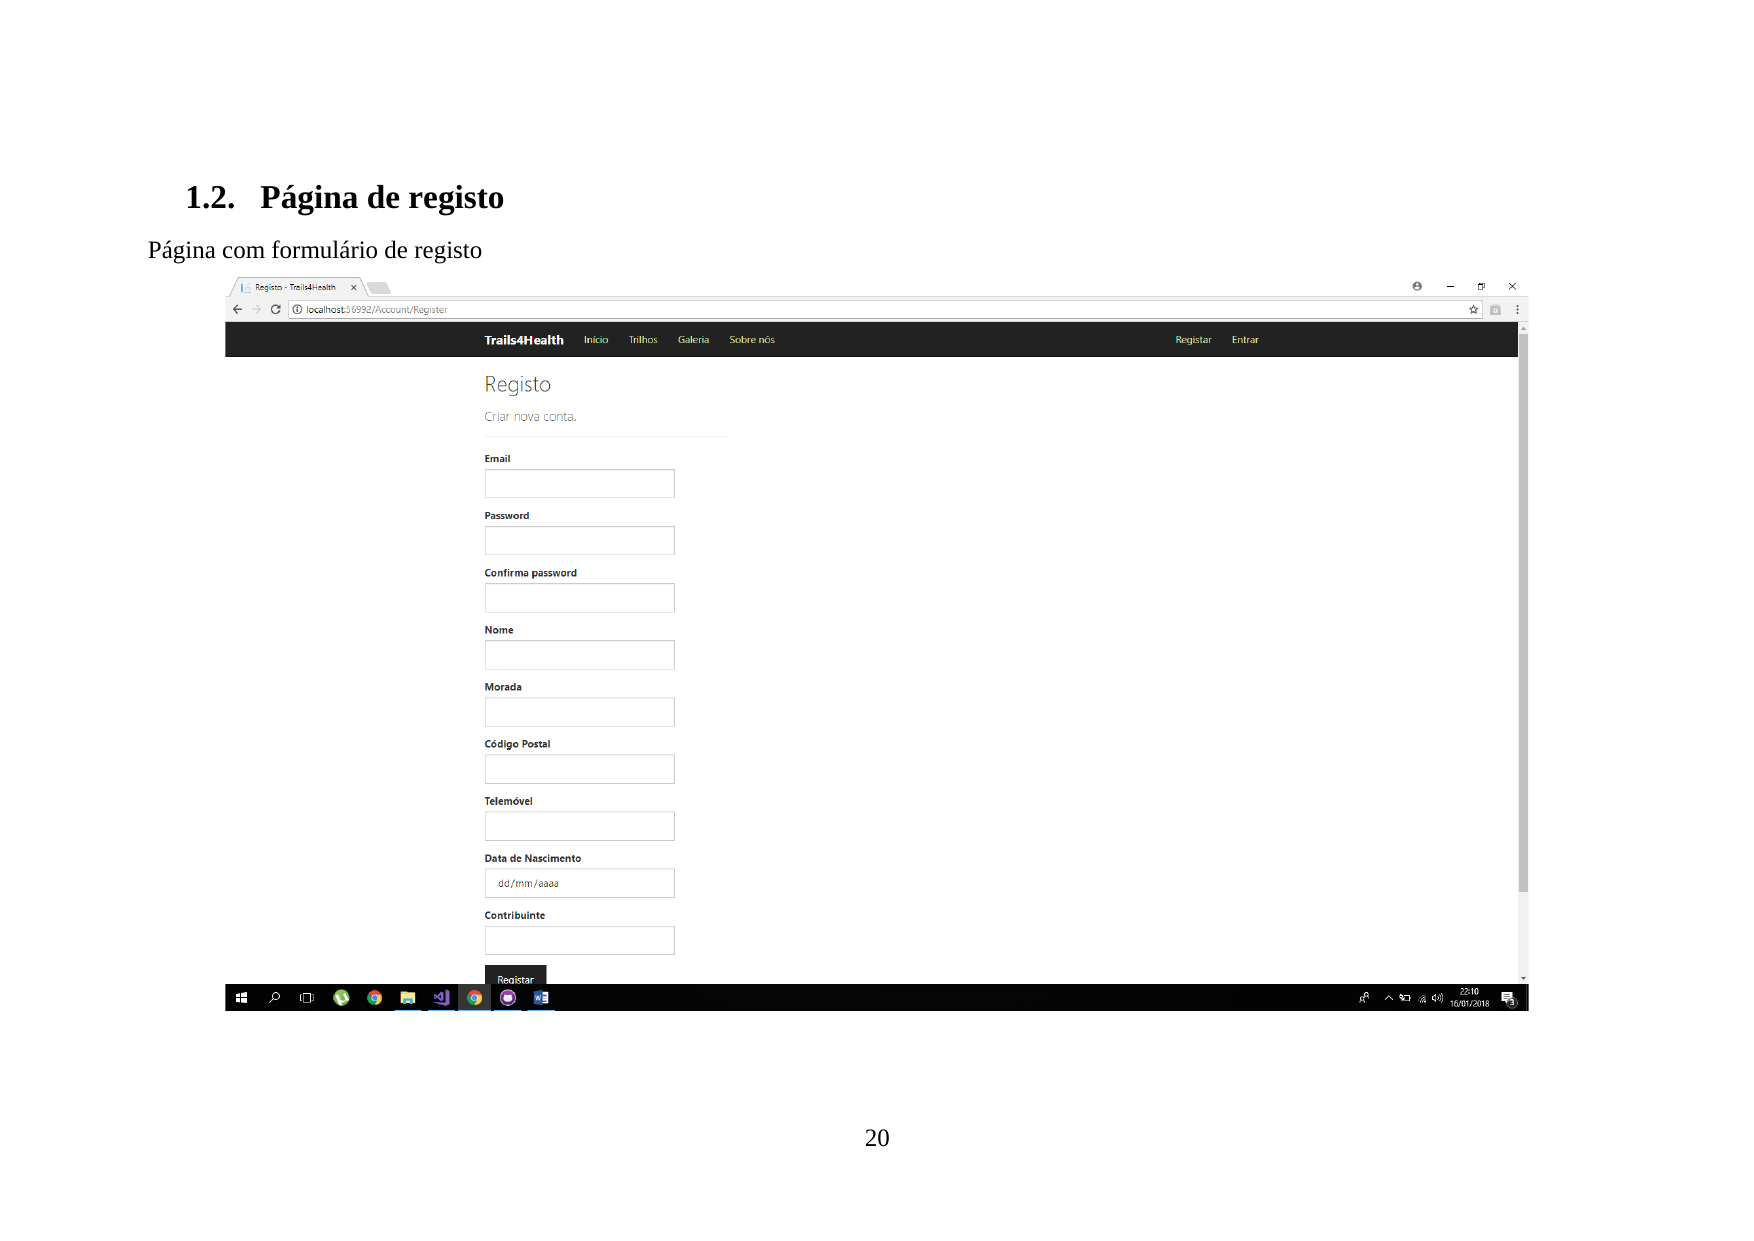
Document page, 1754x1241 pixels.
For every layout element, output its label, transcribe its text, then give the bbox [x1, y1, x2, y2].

text Página com formulário de registo [148, 235, 1606, 263]
picture [225, 277, 1529, 1011]
subtitle Página de registo [185, 177, 1606, 216]
